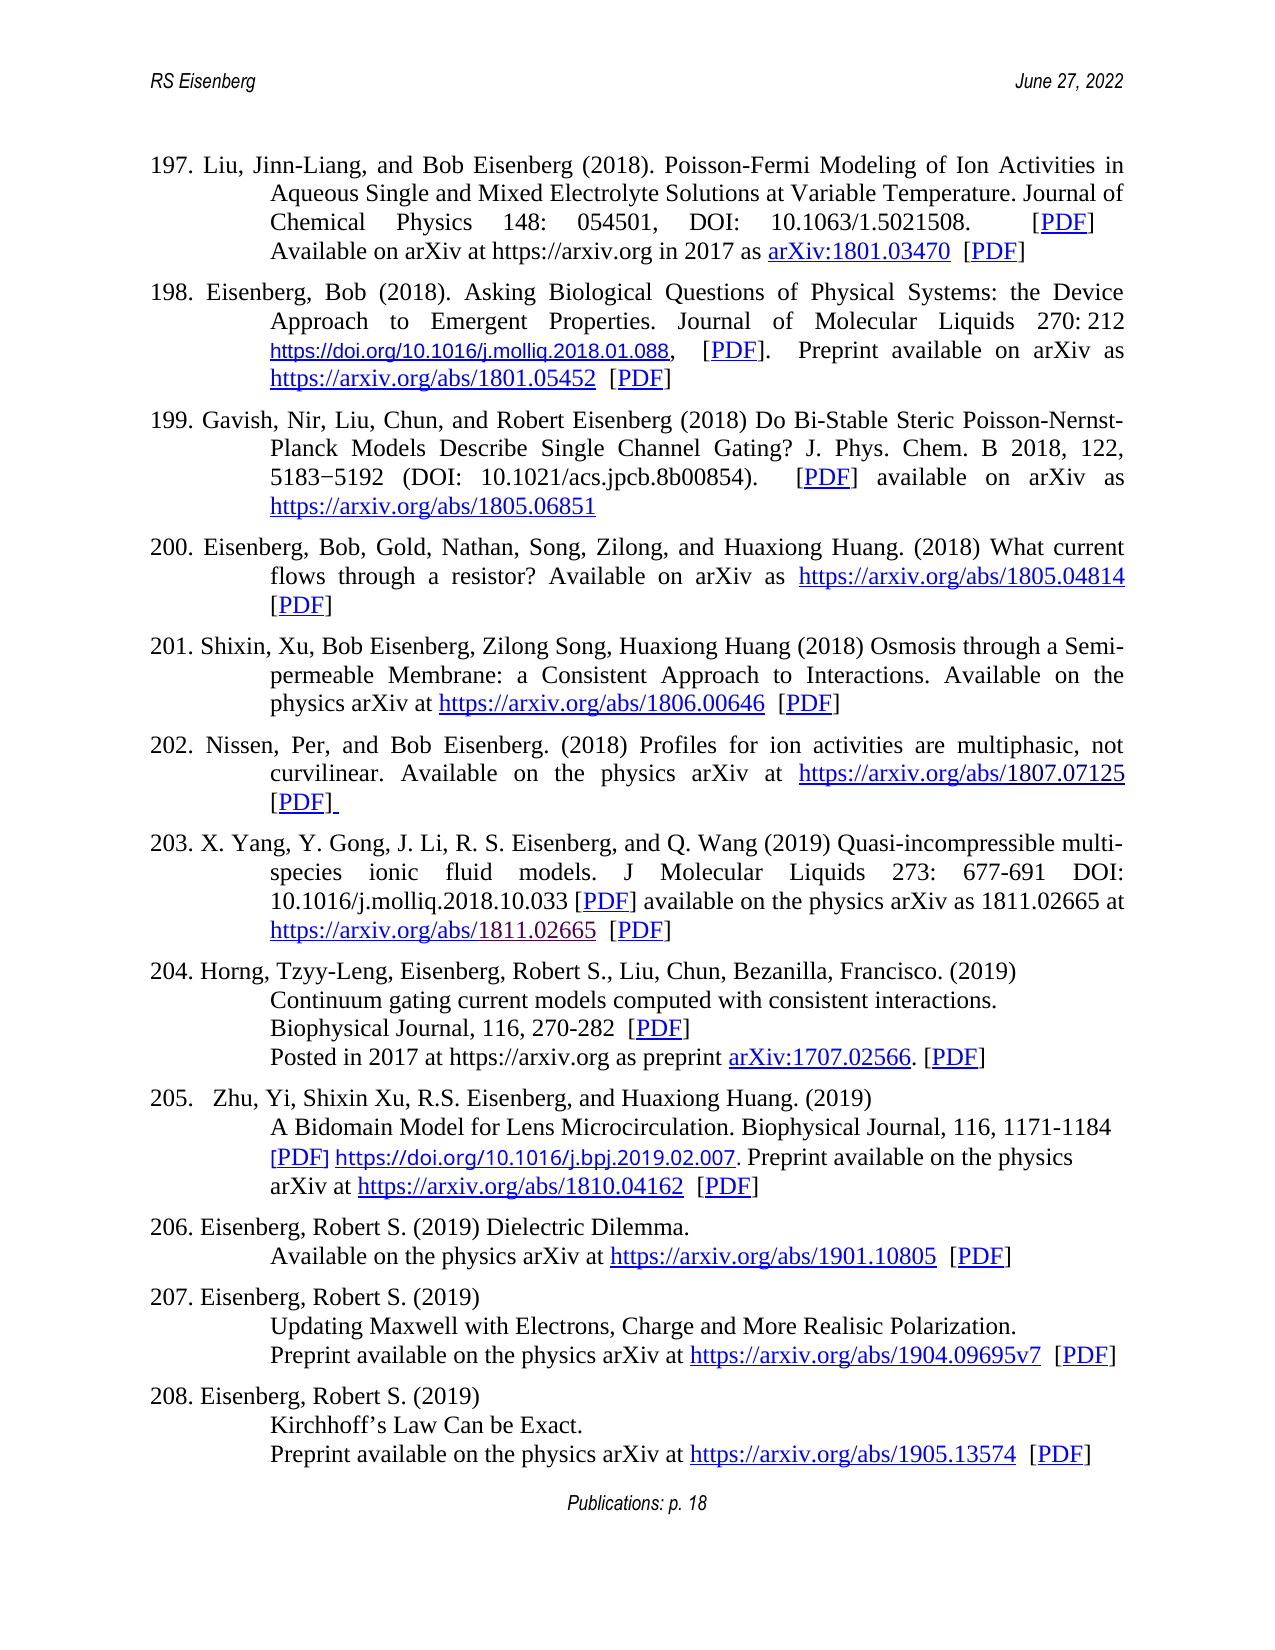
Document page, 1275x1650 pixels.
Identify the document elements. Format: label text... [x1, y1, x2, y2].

text 207. Eisenberg, Robert S. (2019) Updating Maxwell with Electrons, Charge and More Realisic Polarization. Preprint available on the physics arXiv at https://arxiv.org/abs/1904.09695v7 [PDF] [150, 1282, 1125, 1369]
text 198. Eisenberg, Bob (2018). Asking Biological Questions of Physical Systems: the Device Approach to Emergent Properties. Journal of Molecular Liquids 270: 212 https://doi.org/10.1016/j.molliq.2018.01.088, [PDF]. Preprint available on arXiv as https://arxiv.org/abs/1801.05452 [PDF] [150, 277, 1125, 392]
text 208. Eisenberg, Robert S. (2019) Kirchhoff’s Law Can be Exact. Preprint available on the physics arXiv at https://arxiv.org/abs/1905.13574 [PDF] [150, 1381, 1125, 1467]
text 205. Zhu, Yi, Shixin Xu, R.S. Eisenberg, and Huaxiong Huang. (2019) A Bidomain Model for Lens Microcirculation. Biophysical Journal, 116, 1171-1184 [PDF] https://doi.org/10.1016/j.bpj.2019.02.007. Preprint available on the physics arXiv at https://arxiv.org/abs/1810.04162 [PDF] [150, 1083, 1125, 1200]
text 200. Eisenberg, Bob, Gold, Nathan, Song, Zilong, and Huaxiong Huang. (2018) What current flows through a resistor? Available on arXiv as https://arxiv.org/abs/1805.04814 [PDF] [150, 532, 1125, 618]
text 204. Horng, Tzyy-Leng, Eisenberg, Robert S., Liu, Chun, Bezanilla, Francisco. (2019) Continuum gating current models computed with consistent interactions. Biophysical Journal, 116, 270-282 [PDF] Posted in 2017 at https://arxiv.org as preprint arXiv:1707.02566. [PDF] [150, 956, 1125, 1071]
text 202. Nissen, Per, and Bob Eisenberg. (2018) Profiles for ion activities are multiphasic, not curvilinear. Available on the physics arXiv at https://arxiv.org/abs/1807.07125 [PDF] [150, 730, 1125, 816]
text 201. Shixin, Xu, Bob Eisenberg, Zilong Song, Huaxiong Huang (2018) Osmosis through a Semi-permeable Membrane: a Consistent Approach to Interactions. Available on the physics arXiv at https://arxiv.org/abs/1806.00646 [PDF] [150, 631, 1125, 717]
text 197. Liu, Jinn-Liang, and Bob Eisenberg (2018). Poisson-Fermi Modeling of Ion Activities in Aqueous Single and Mixed Electrolyte Solutions at Variable Temperature. Journal of Chemical Physics 148: 054501, DOI: 10.1063/1.5021508. [PDF] Available on arXiv at https://arxiv.org in 2017 as arXiv:1801.03470 [PDF] [150, 150, 1125, 265]
text 203. X. Yang, Y. Gong, J. Li, R. S. Eisenberg, and Q. Wang (2019) Quasi-incompressible multi-species ionic fluid models. J Molecular Liquids 273: 677-691 DOI: 10.1016/j.molliq.2018.10.033 [PDF] available on the physics arXiv as 1811.02665 at https://arxiv.org/abs/1811.02665 [PDF] [150, 828, 1125, 943]
text 199. Gavish, Nir, Liu, Chun, and Robert Eisenberg (2018) Do Bi-Stable Steric Poisson-Nernst-Planck Models Describe Single Channel Gating? J. Phys. Chem. B 2018, 122, 5183−5192 (DOI: 10.1021/acs.jpcb.8b00854). [PDF] available on arXiv as https://arxiv.org/abs/1805.06851 [150, 405, 1125, 520]
text 206. Eisenberg, Robert S. (2019) Dielectric Dilemma. Available on the physics arXiv at https://arxiv.org/abs/1901.10805 [PDF] [150, 1212, 1125, 1270]
